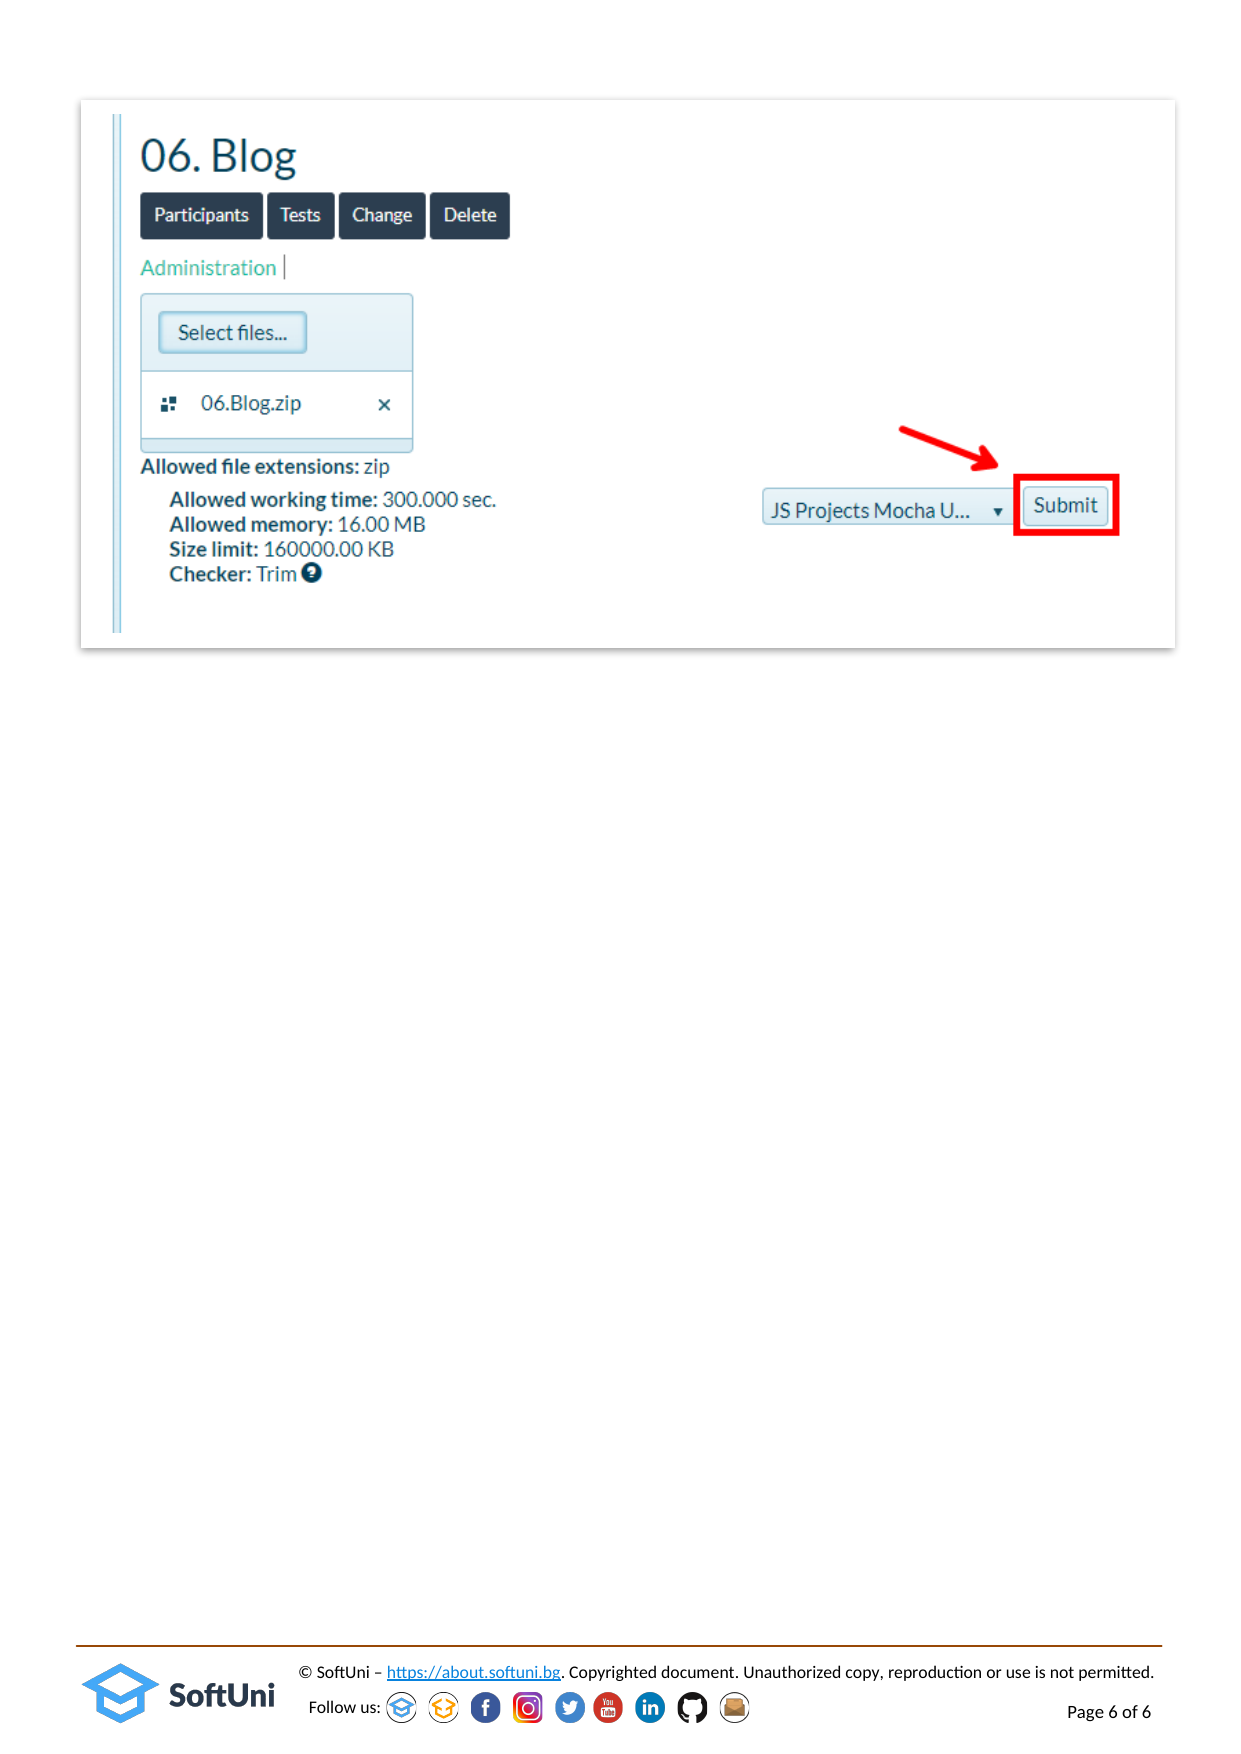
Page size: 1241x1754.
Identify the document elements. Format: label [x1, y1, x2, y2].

picture [677, 1692, 708, 1723]
picture [96, 114, 1160, 633]
picture [513, 1692, 543, 1723]
picture [428, 1692, 459, 1723]
picture [471, 1692, 501, 1723]
picture [593, 1692, 623, 1723]
picture [635, 1714, 644, 1723]
picture [75, 1658, 281, 1729]
picture [635, 1692, 644, 1701]
picture [719, 1692, 750, 1723]
picture [649, 1705, 658, 1714]
picture [555, 1692, 585, 1723]
picture [386, 1692, 417, 1723]
picture [656, 1714, 665, 1723]
picture [656, 1692, 665, 1701]
